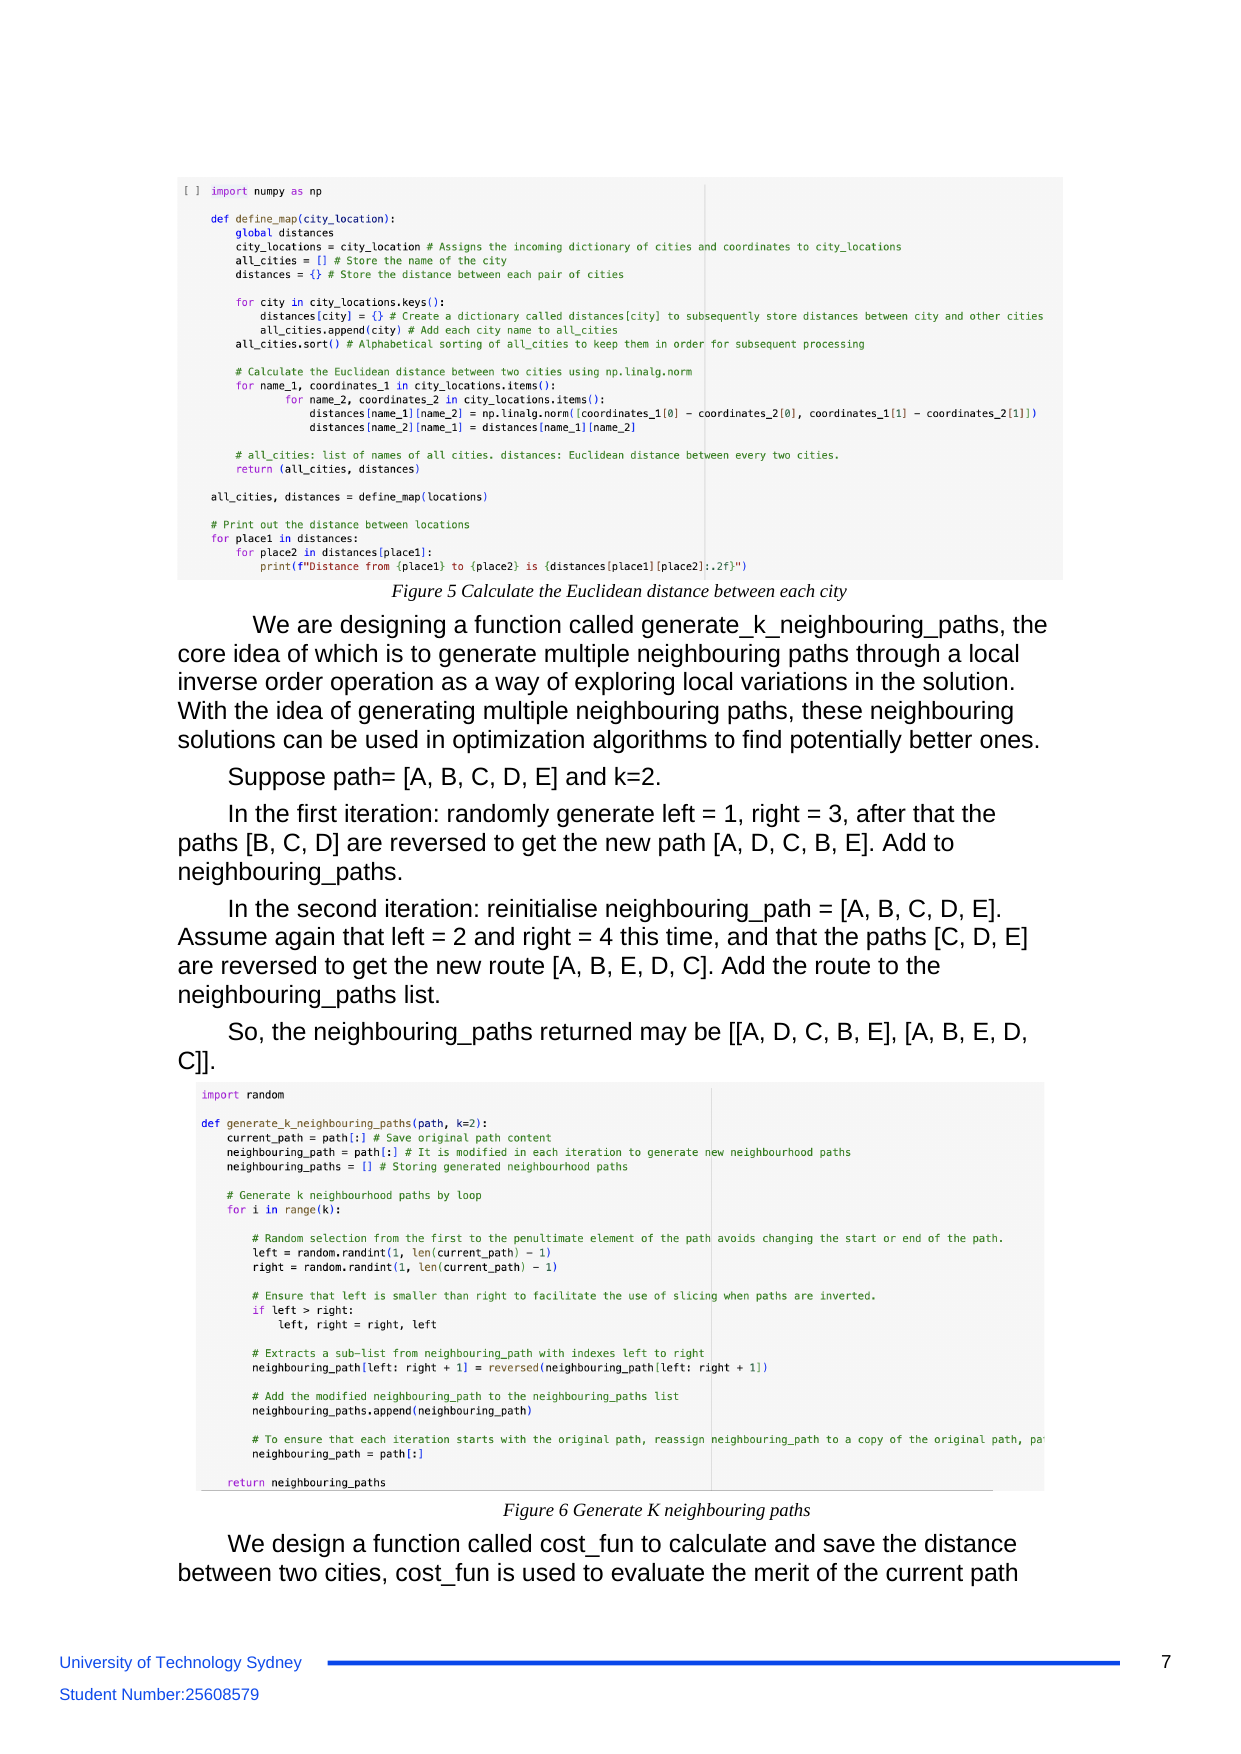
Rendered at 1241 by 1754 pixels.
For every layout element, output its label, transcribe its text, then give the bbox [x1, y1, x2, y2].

text In the first iteration: randomly generate left = 1, right = 3, after that the paths [B, C, D] are reversed to get the new path [A, D, C, B, E]. Add to neighbouring_paths. [177, 799, 1063, 885]
picture [195, 1082, 1045, 1491]
text In the second iteration: reinitialise neighbouring_path = [A, B, C, D, E]. Assume again that left = 2 and right = 4 this time, and that the paths [C, D, E] are reversed to get the new route [A, B, E, D, C]. Add the route to the neighbouring_paths list. [177, 894, 1063, 1009]
picture [177, 177, 1063, 580]
text So, the neighbouring_paths returned may be [[A, D, C, B, E], [A, B, E, D, C]]. [177, 1017, 1063, 1074]
text Figure 5 Calculate the Euclidean distance between each city [284, 580, 957, 602]
text We are designing a function called generate_k_neighbouring_paths, the core idea of which is to generate multiple neighbouring paths through a local inverse order operation as a way of exploring local variations in the solution. With the idea of generating multiple neighbouring paths, these neighbouring solutions can be used in optimization algorithms to find potentially better ones. [177, 610, 1063, 754]
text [177, 1529, 1063, 1587]
text Suppose path= [A, B, C, D, E] and k=2. [177, 762, 1063, 791]
